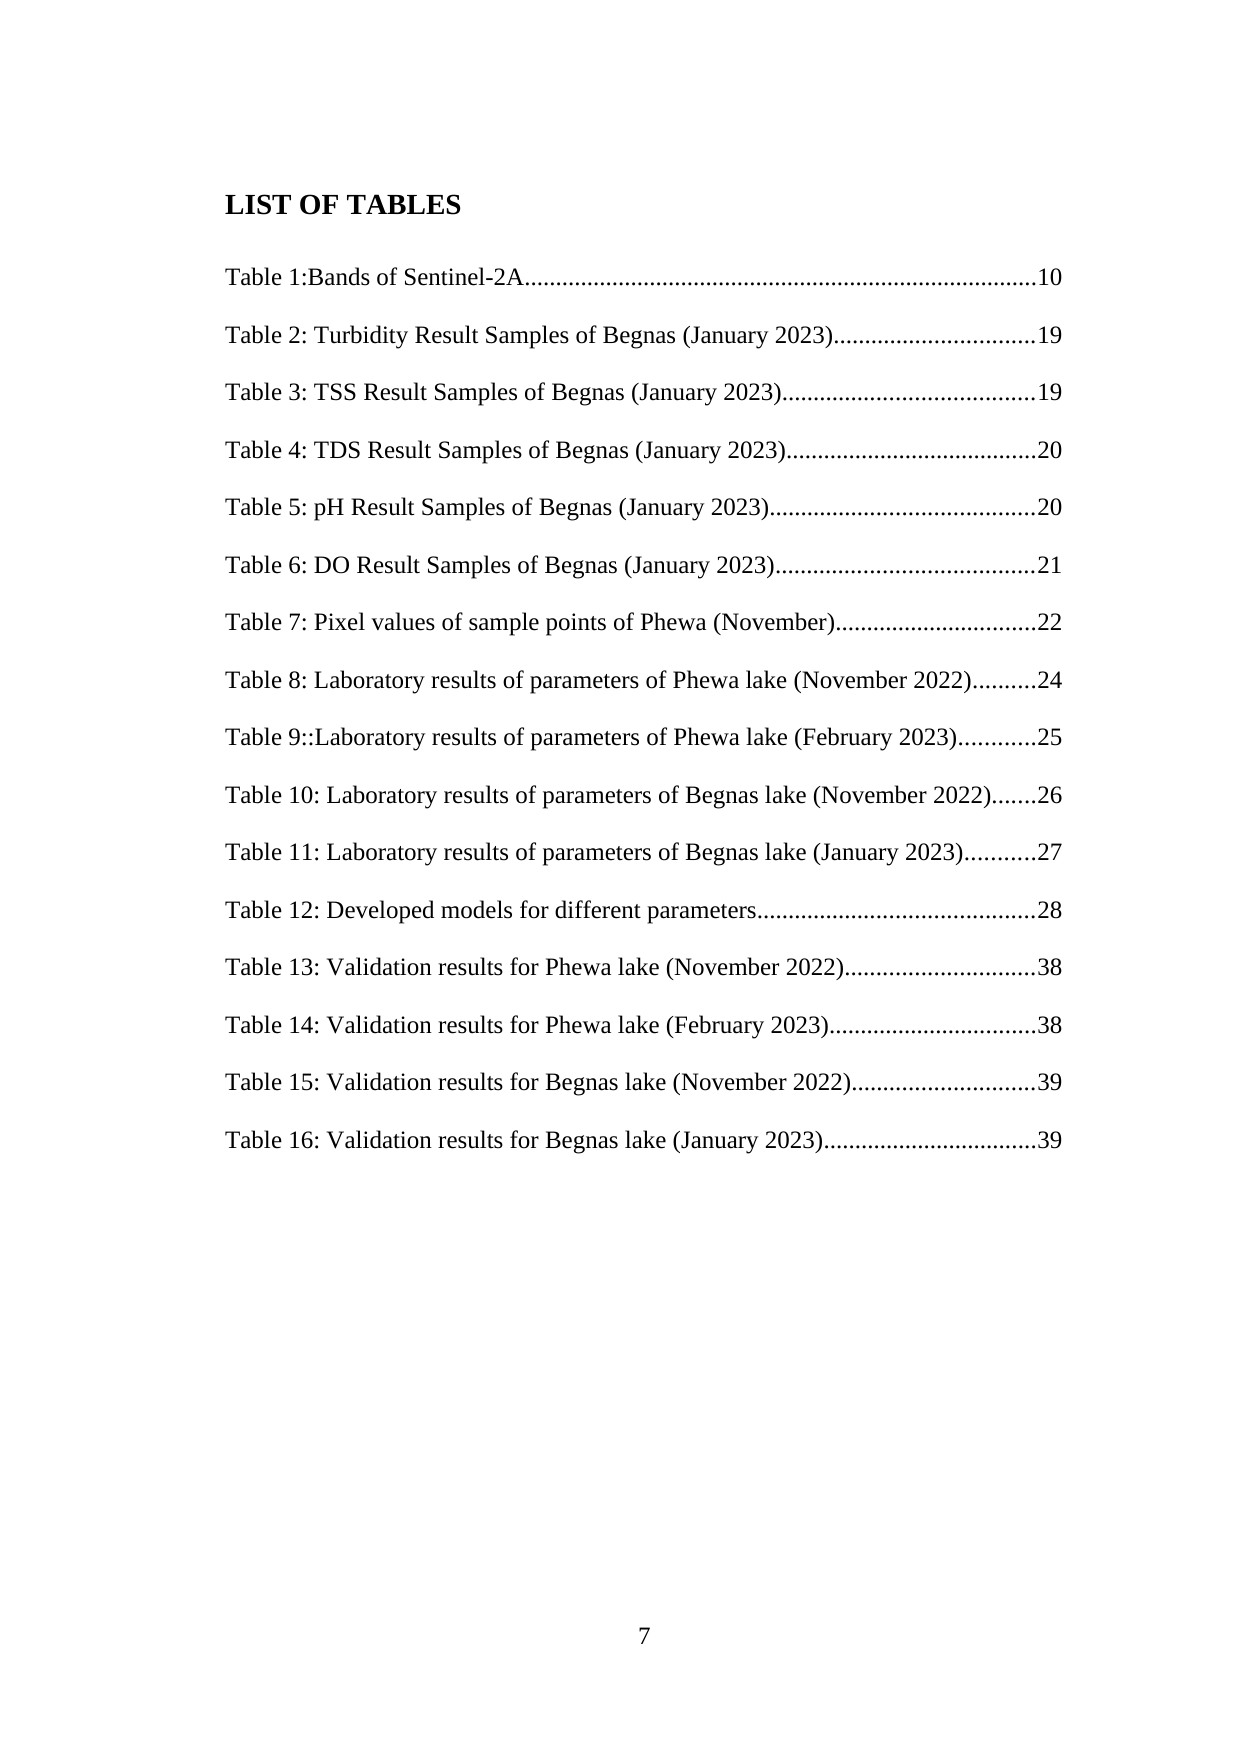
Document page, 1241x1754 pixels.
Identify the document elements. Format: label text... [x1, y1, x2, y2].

text Table 15: Validation results for Begnas lake (November 2022) 39 [225, 1067, 1063, 1096]
text Table 6: DO Result Samples of Begnas (January 2023) 21 [225, 550, 1063, 579]
text Table 13: Validation results for Phewa lake (November 2022) 38 [225, 952, 1063, 981]
text Table 11: Laboratory results of parameters of Begnas lake (January 2023) 27 [225, 837, 1063, 866]
text Table 12: Developed models for different parameters 28 [225, 895, 1063, 924]
text Table 16: Validation results for Begnas lake (January 2023) 39 [225, 1125, 1063, 1154]
text Table 9::Laboratory results of parameters of Phewa lake (February 2023) 25 [225, 722, 1063, 751]
text Table 8: Laboratory results of parameters of Phewa lake (November 2022) 24 [225, 665, 1063, 694]
text Table 5: pH Result Samples of Begnas (January 2023) 20 [225, 492, 1063, 521]
text Table 2: Turbidity Result Samples of Begnas (January 2023) 19 [225, 320, 1063, 349]
text Table 3: TSS Result Samples of Begnas (January 2023) 19 [225, 377, 1063, 406]
text Table 14: Validation results for Phewa lake (February 2023) 38 [225, 1010, 1063, 1039]
text Table 4: TDS Result Samples of Begnas (January 2023) 20 [225, 435, 1063, 464]
text Table 1:Bands of Sentinel-2A 10 [225, 262, 1063, 291]
subtitle LIST OF TABLES [225, 187, 1063, 221]
text Table 7: Pixel values of sample points of Phewa (November) 22 [225, 607, 1063, 636]
text Table 10: Laboratory results of parameters of Begnas lake (November 2022) 26 [225, 780, 1063, 809]
